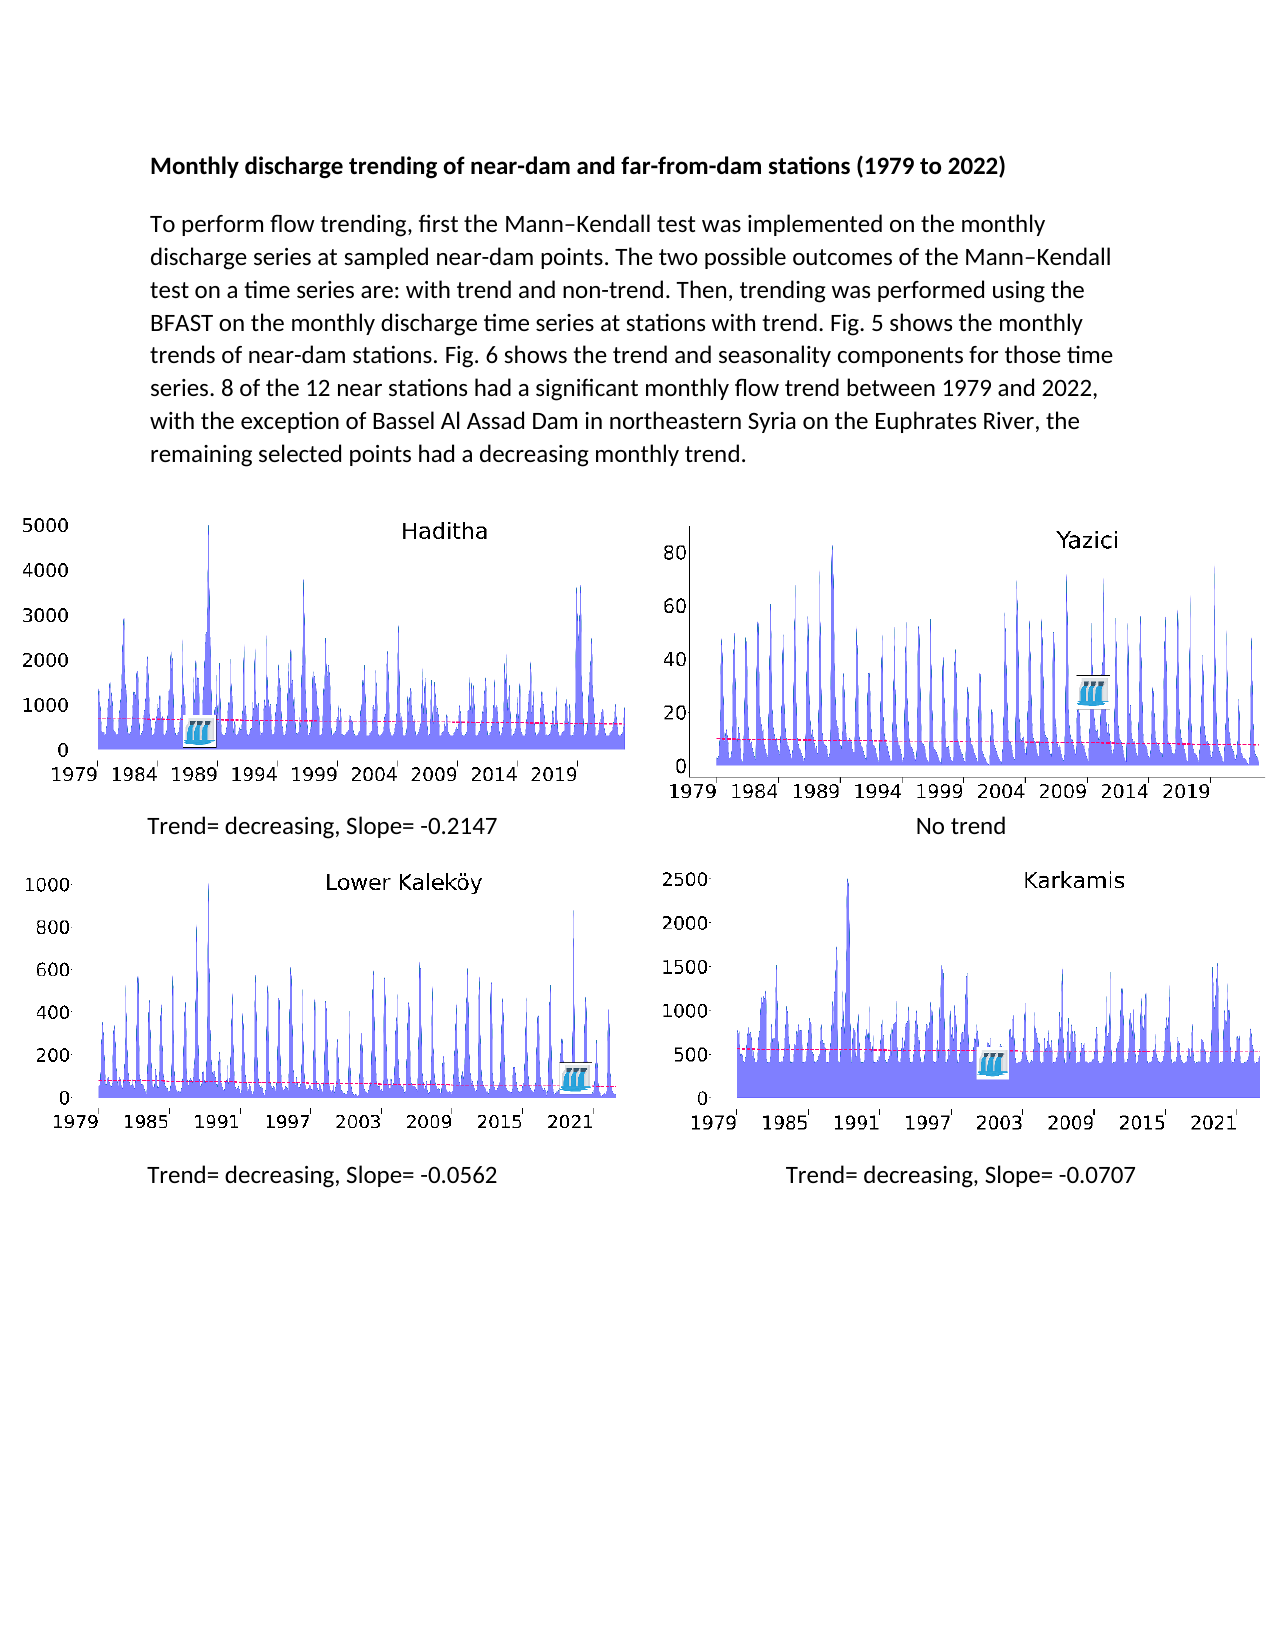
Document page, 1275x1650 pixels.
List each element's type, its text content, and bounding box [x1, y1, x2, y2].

table_cell Trend= decreasing, Slope= -0.0562 [0, 1159, 646, 1214]
picture [659, 865, 1263, 1134]
picture [21, 518, 626, 786]
table_header [0, 518, 646, 810]
table_header [646, 518, 1275, 810]
picture [24, 866, 620, 1133]
picture [657, 526, 1266, 802]
table_cell Trend= decreasing, Slope= -0.2147 [0, 810, 646, 866]
table_cell Trend= decreasing, Slope= -0.0707 [646, 1159, 1275, 1214]
table_cell [646, 866, 1275, 1159]
text Monthly discharge trending of near-dam and far-from-dam stations (1979 to 2022) [150, 150, 1125, 181]
table_cell No trend [646, 810, 1275, 866]
table_cell [0, 866, 646, 1159]
text To perform flow trending, first the Mann–Kendall test was implemented on the monthly discharge series at sampled near-dam points. The two possible outcomes of the Mann–Kendall test on a time series are: with trend and non-trend. Then, trending was performed using the BFAST on the monthly discharge time series at stations with trend. Fig. 5 shows the monthly trends of near-dam stations. Fig. 6 shows the trend and seasonality components for those time series. 8 of the 12 near stations had a significant monthly flow trend between 1979 and 2022, with the exception of Bassel Al Assad Dam in northeastern Syria on the Euphrates River, the remaining selected points had a decreasing monthly trend. [150, 208, 1125, 469]
